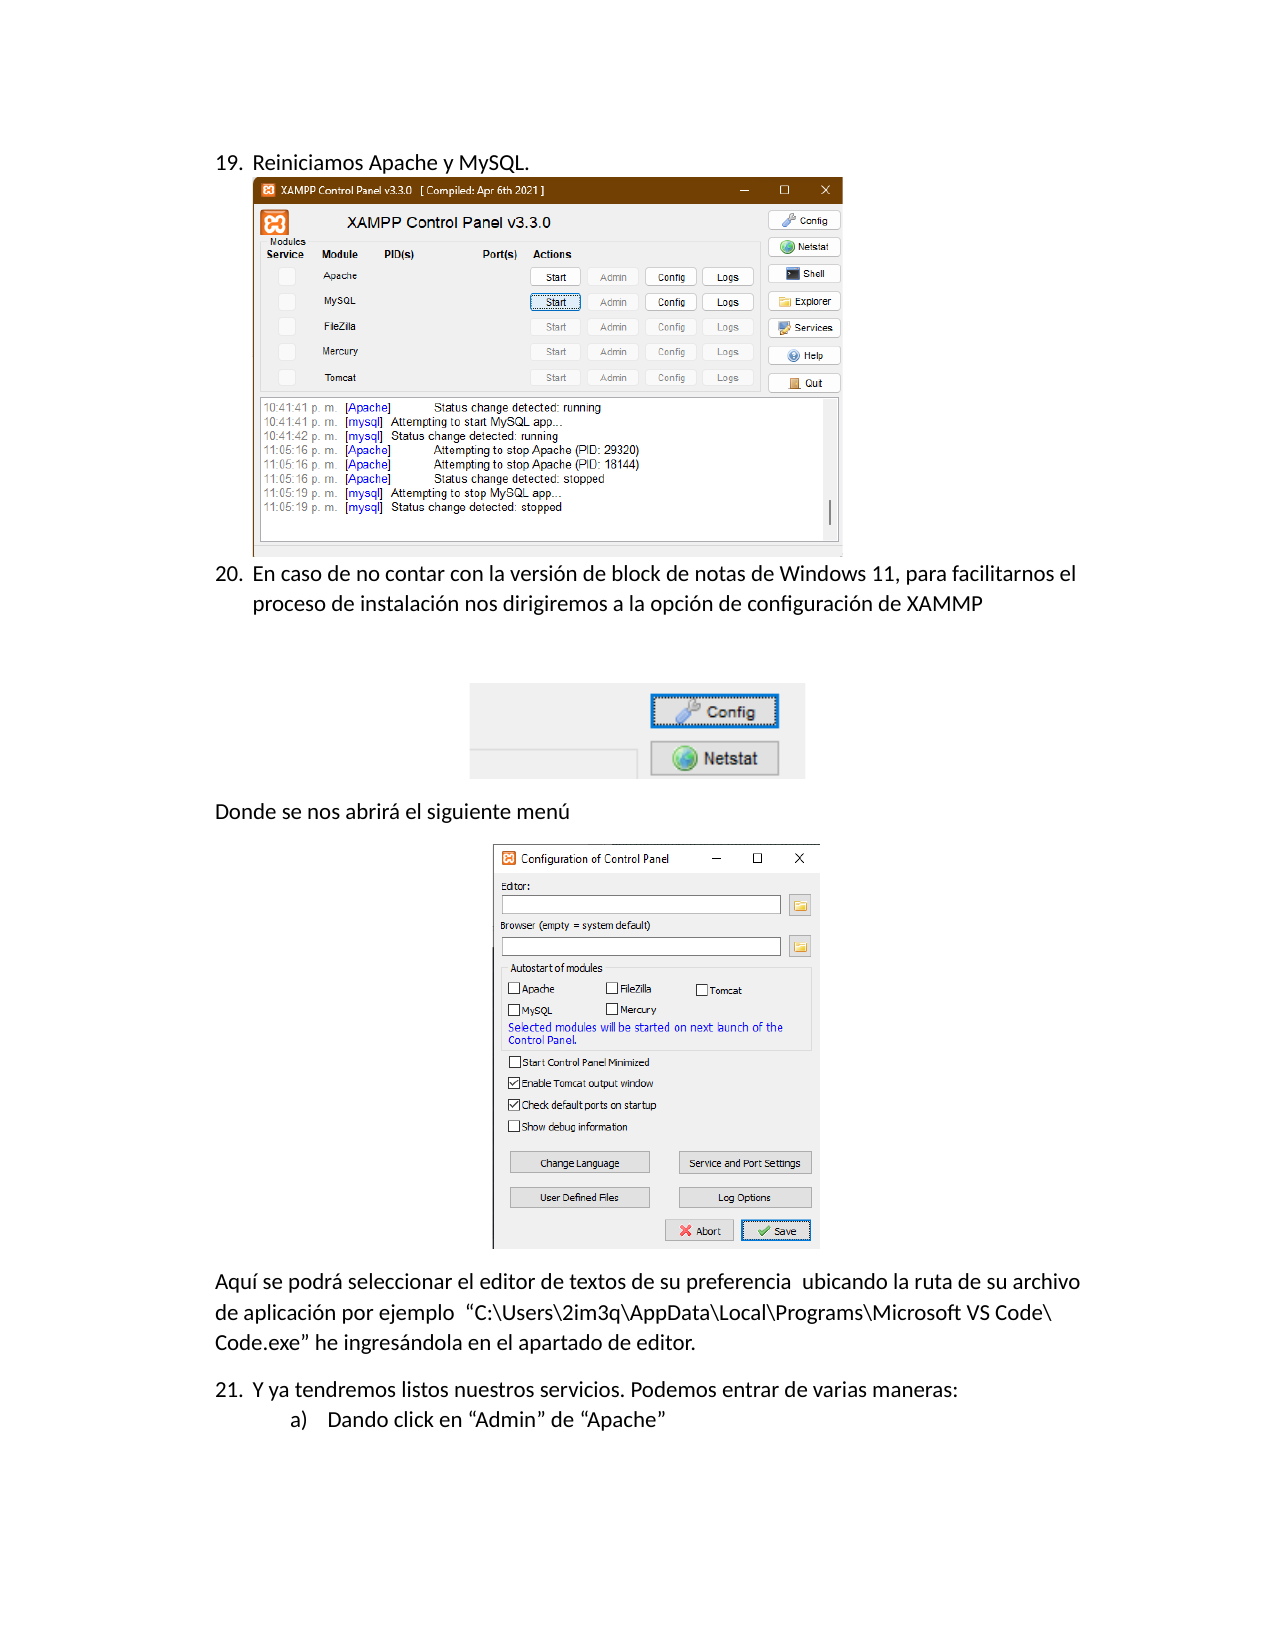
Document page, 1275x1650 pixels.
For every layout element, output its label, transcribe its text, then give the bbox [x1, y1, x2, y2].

picture [469, 683, 806, 779]
list Dando click en “Admin” de “Apache” [290, 1405, 1098, 1433]
picture [252, 177, 843, 557]
text Donde se nos abrirá el siguiente menú [177, 797, 1098, 825]
picture [492, 844, 820, 1249]
list Reiniciamos Apache y MySQL. [215, 148, 1098, 176]
list En caso de no contar con la versión de block de notas de Windows 11, para facilitarnos el proceso de instalación nos dirigiremos a la opción de configuración de XAMMP [215, 559, 1098, 617]
list Y ya tendremos listos nuestros servicios. Podemos entrar de varias maneras: [215, 1375, 1098, 1403]
text Aquí se podrá seleccionar el editor de textos de su preferencia ubicando la ruta de su archivo de aplicación por ejemplo “C:\Users\2im3q\AppData\Local\Programs\Microsoft VS Code\Code.exe” he ingresándola en el apartado de editor. [215, 1267, 1098, 1356]
